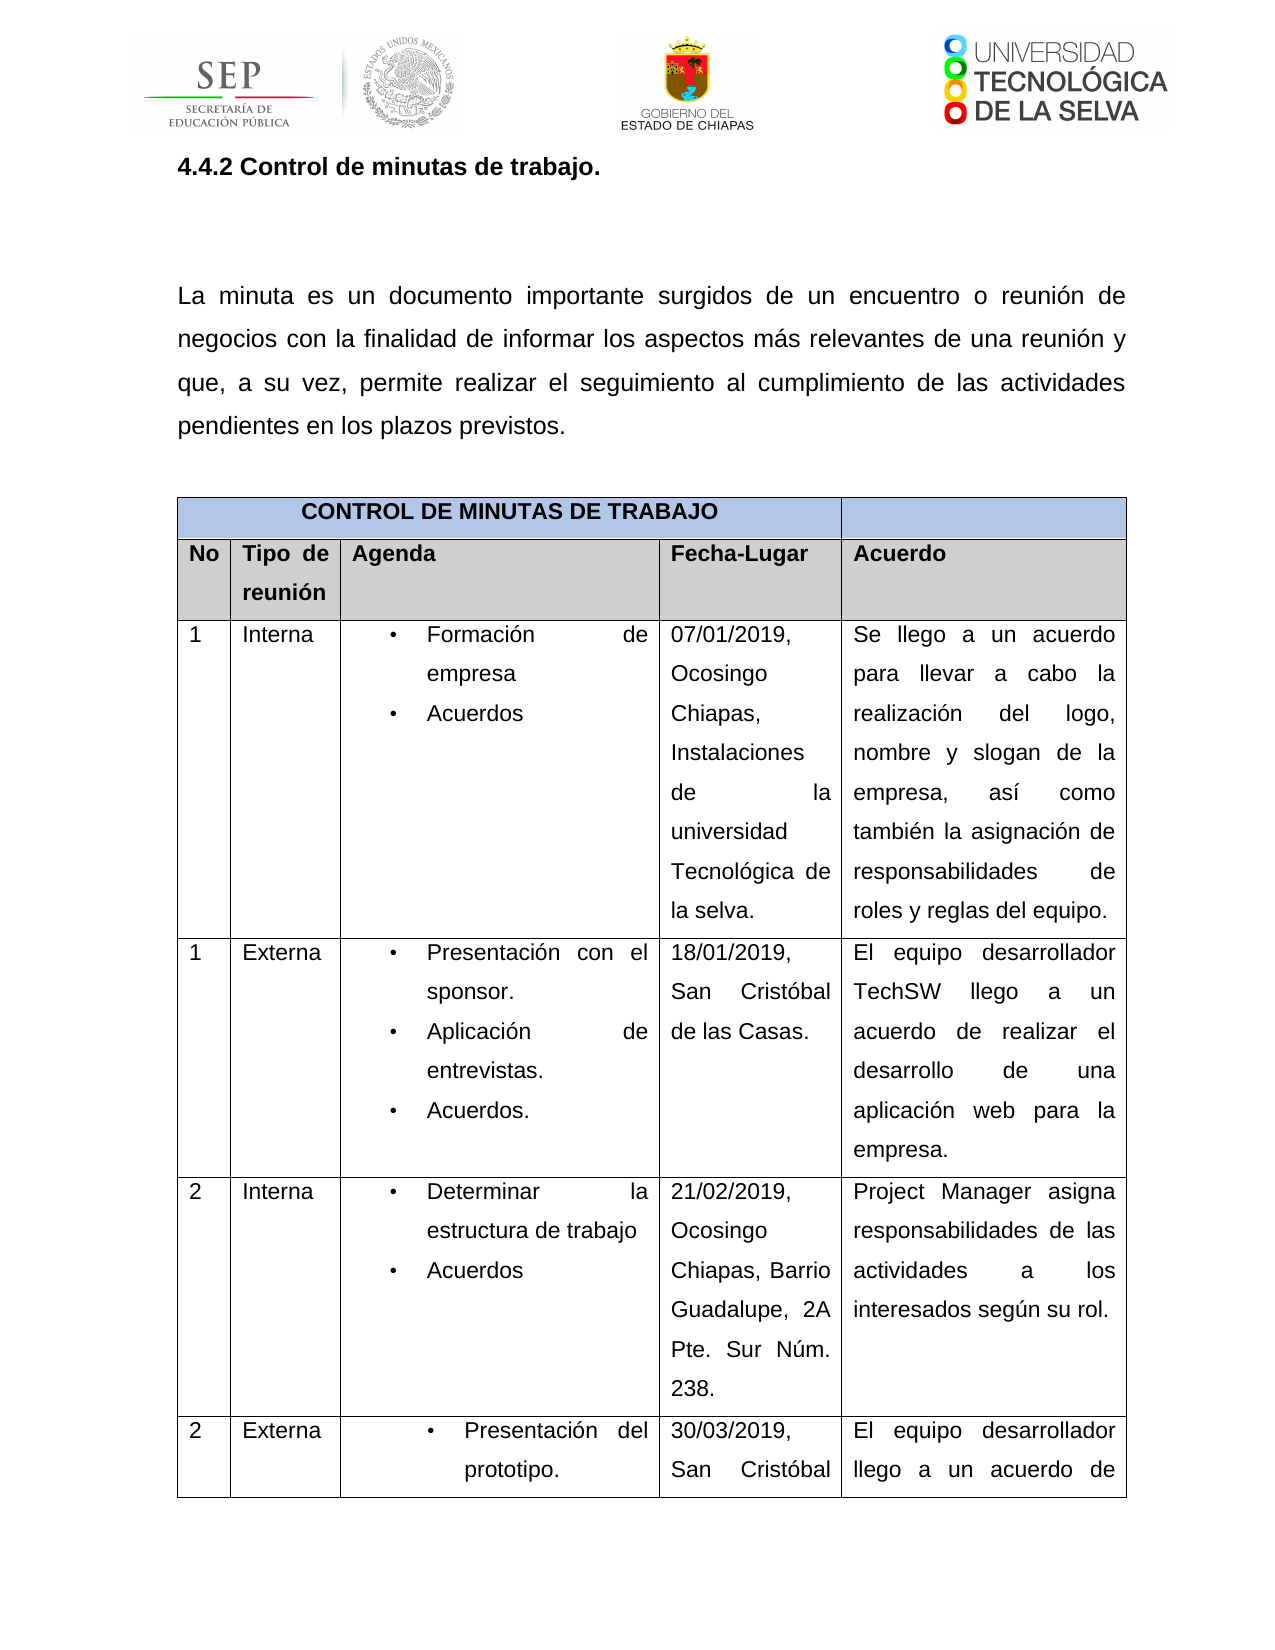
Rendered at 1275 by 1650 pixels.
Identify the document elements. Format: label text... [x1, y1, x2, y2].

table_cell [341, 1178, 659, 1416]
picture [933, 29, 1173, 130]
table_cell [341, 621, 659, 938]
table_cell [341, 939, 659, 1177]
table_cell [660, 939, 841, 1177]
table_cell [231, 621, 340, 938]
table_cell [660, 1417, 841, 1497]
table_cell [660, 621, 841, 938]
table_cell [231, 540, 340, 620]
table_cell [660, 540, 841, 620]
picture [131, 34, 462, 136]
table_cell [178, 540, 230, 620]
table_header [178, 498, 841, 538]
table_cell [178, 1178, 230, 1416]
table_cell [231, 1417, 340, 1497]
text La minuta es un documento importante surgidos de un encuentro o reunión de negocios con la finalidad de informar los aspectos más relevantes de una reunión y que, a su vez, permite realizar el seguimiento al cumplimiento de las actividades pendientes en los plazos previstos. [177, 281, 1127, 439]
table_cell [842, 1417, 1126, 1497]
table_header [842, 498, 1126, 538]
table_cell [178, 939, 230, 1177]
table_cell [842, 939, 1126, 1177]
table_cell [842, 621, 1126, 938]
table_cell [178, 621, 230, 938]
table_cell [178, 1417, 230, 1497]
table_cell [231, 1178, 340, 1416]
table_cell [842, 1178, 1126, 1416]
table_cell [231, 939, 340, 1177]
subtitle 4.4.2 Control de minutas de trabajo. [177, 152, 1127, 181]
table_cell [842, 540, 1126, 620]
picture [618, 34, 757, 135]
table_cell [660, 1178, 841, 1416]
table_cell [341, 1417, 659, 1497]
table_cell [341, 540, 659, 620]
